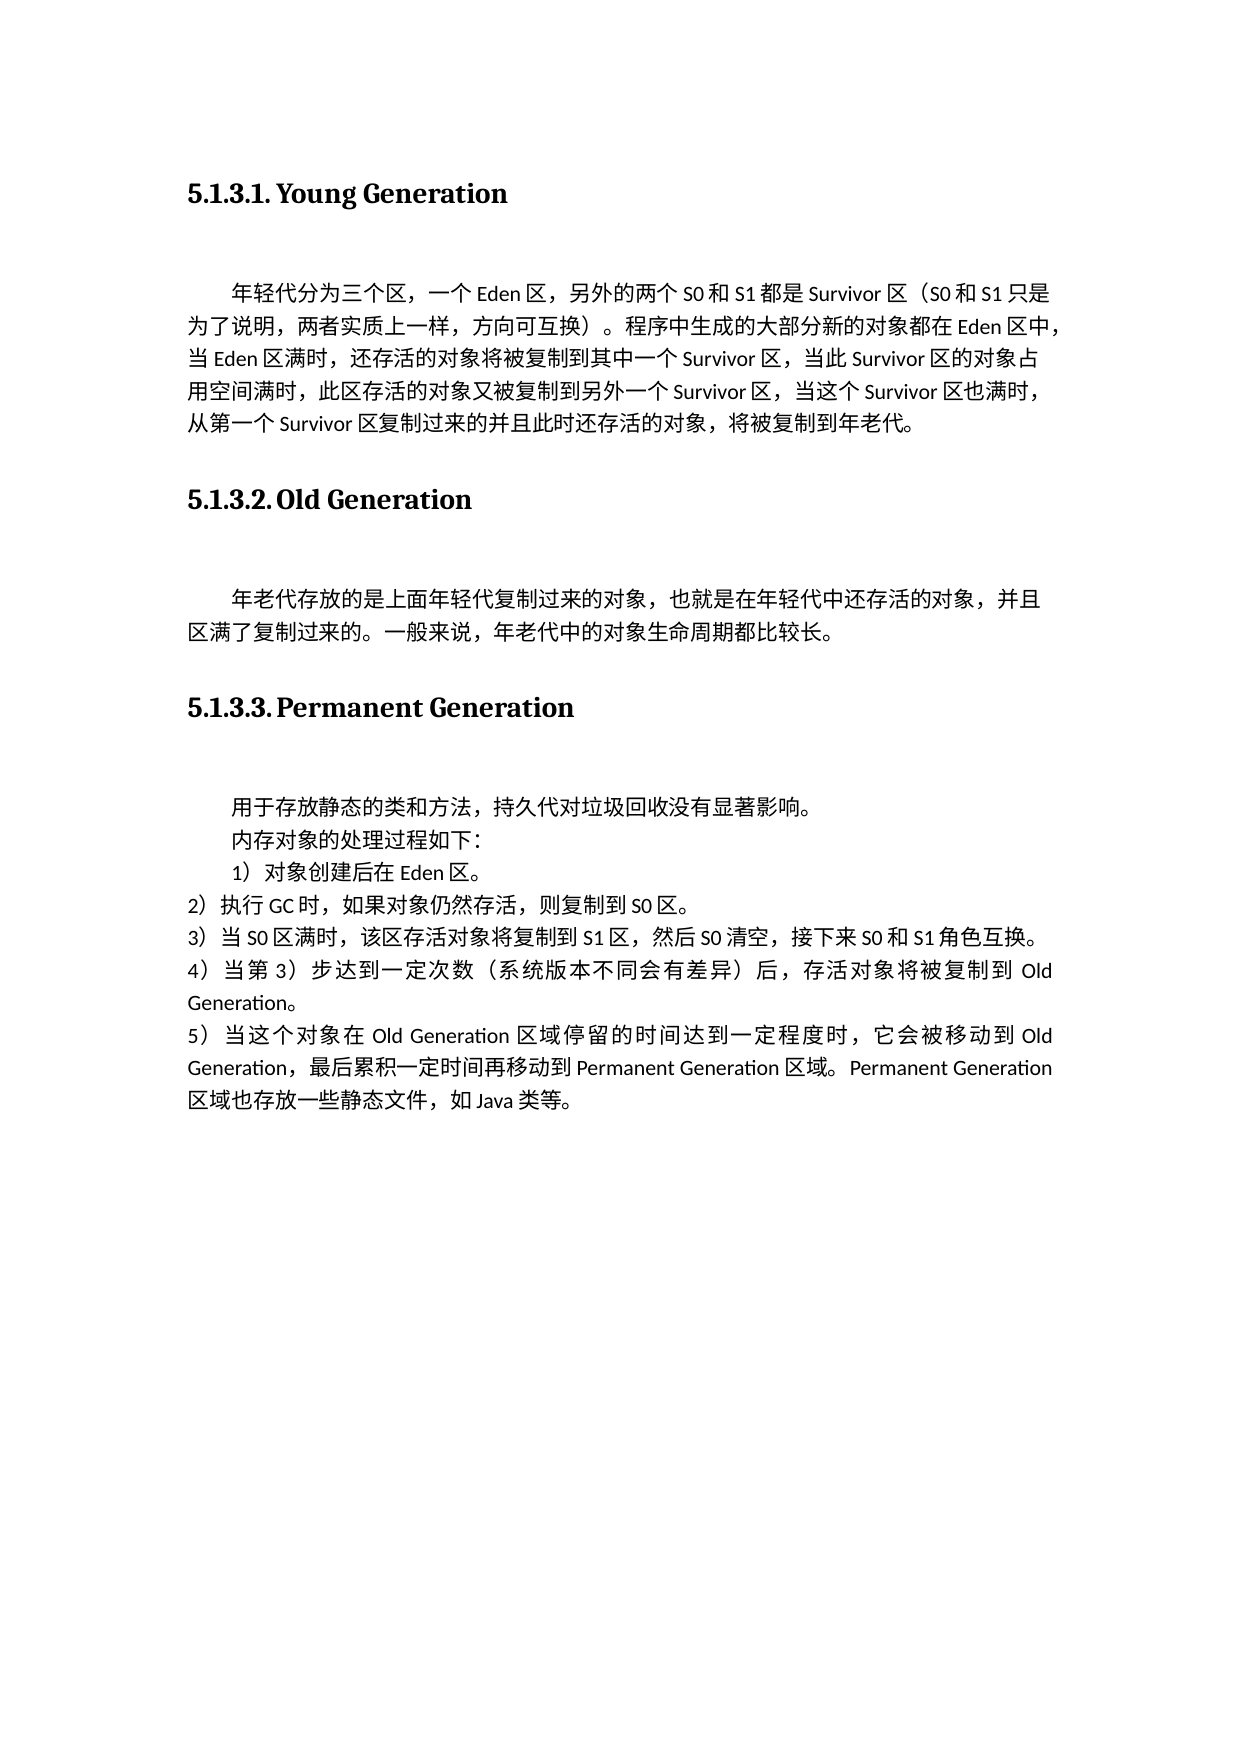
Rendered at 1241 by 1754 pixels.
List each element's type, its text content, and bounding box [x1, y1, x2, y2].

text 用于存放静态的类和方法，持久代对垃圾回收没有显著影响。 [187, 790, 1053, 822]
text 4）当第3）步达到一定次数（系统版本不同会有差异）后，存活对象将被复制到Old Generation。 [187, 952, 1053, 1017]
text 内存对象的处理过程如下： [187, 822, 1053, 855]
text 3）当S0区满时，该区存活对象将复制到S1区，然后S0清空，接下来S0和S1角色互换。 [187, 920, 1053, 952]
text 年轻代分为三个区，一个Eden区，另外的两个S0和S1都是Survivor区（S0和S1只是为了说明，两者实质上一样，方向可互换）。程序中生成的大部分新的对象都在Eden区中，当Eden区满时，还存活的对象将被复制到其中一个Survivor区，当此Survivor区的对象占用空间满时，此区存活的对象又被复制到另外一个Survivor区，当这个Survivor区也满时，从第一个Survivor区复制过来的并且此时还存活的对象，将被复制到年老代。 [187, 276, 1053, 438]
subtitle Permanent Generation [187, 676, 1053, 741]
text 1）对象创建后在Eden区。 [187, 855, 1053, 887]
subtitle Old Generation [187, 468, 1053, 533]
text 5）当这个对象在Old Generation区域停留的时间达到一定程度时，它会被移动到Old Generation，最后累积一定时间再移动到Permanent Generation区域。Permanent Generation区域也存放一些静态文件，如Java类等。 [187, 1017, 1053, 1115]
text 年老代存放的是上面年轻代复制过来的对象，也就是在年轻代中还存活的对象，并且区满了复制过来的。一般来说，年老代中的对象生命周期都比较长。 [187, 582, 1053, 647]
text 2）执行GC时，如果对象仍然存活，则复制到S0区。 [187, 887, 1053, 920]
subtitle Young Generation [187, 162, 1053, 227]
